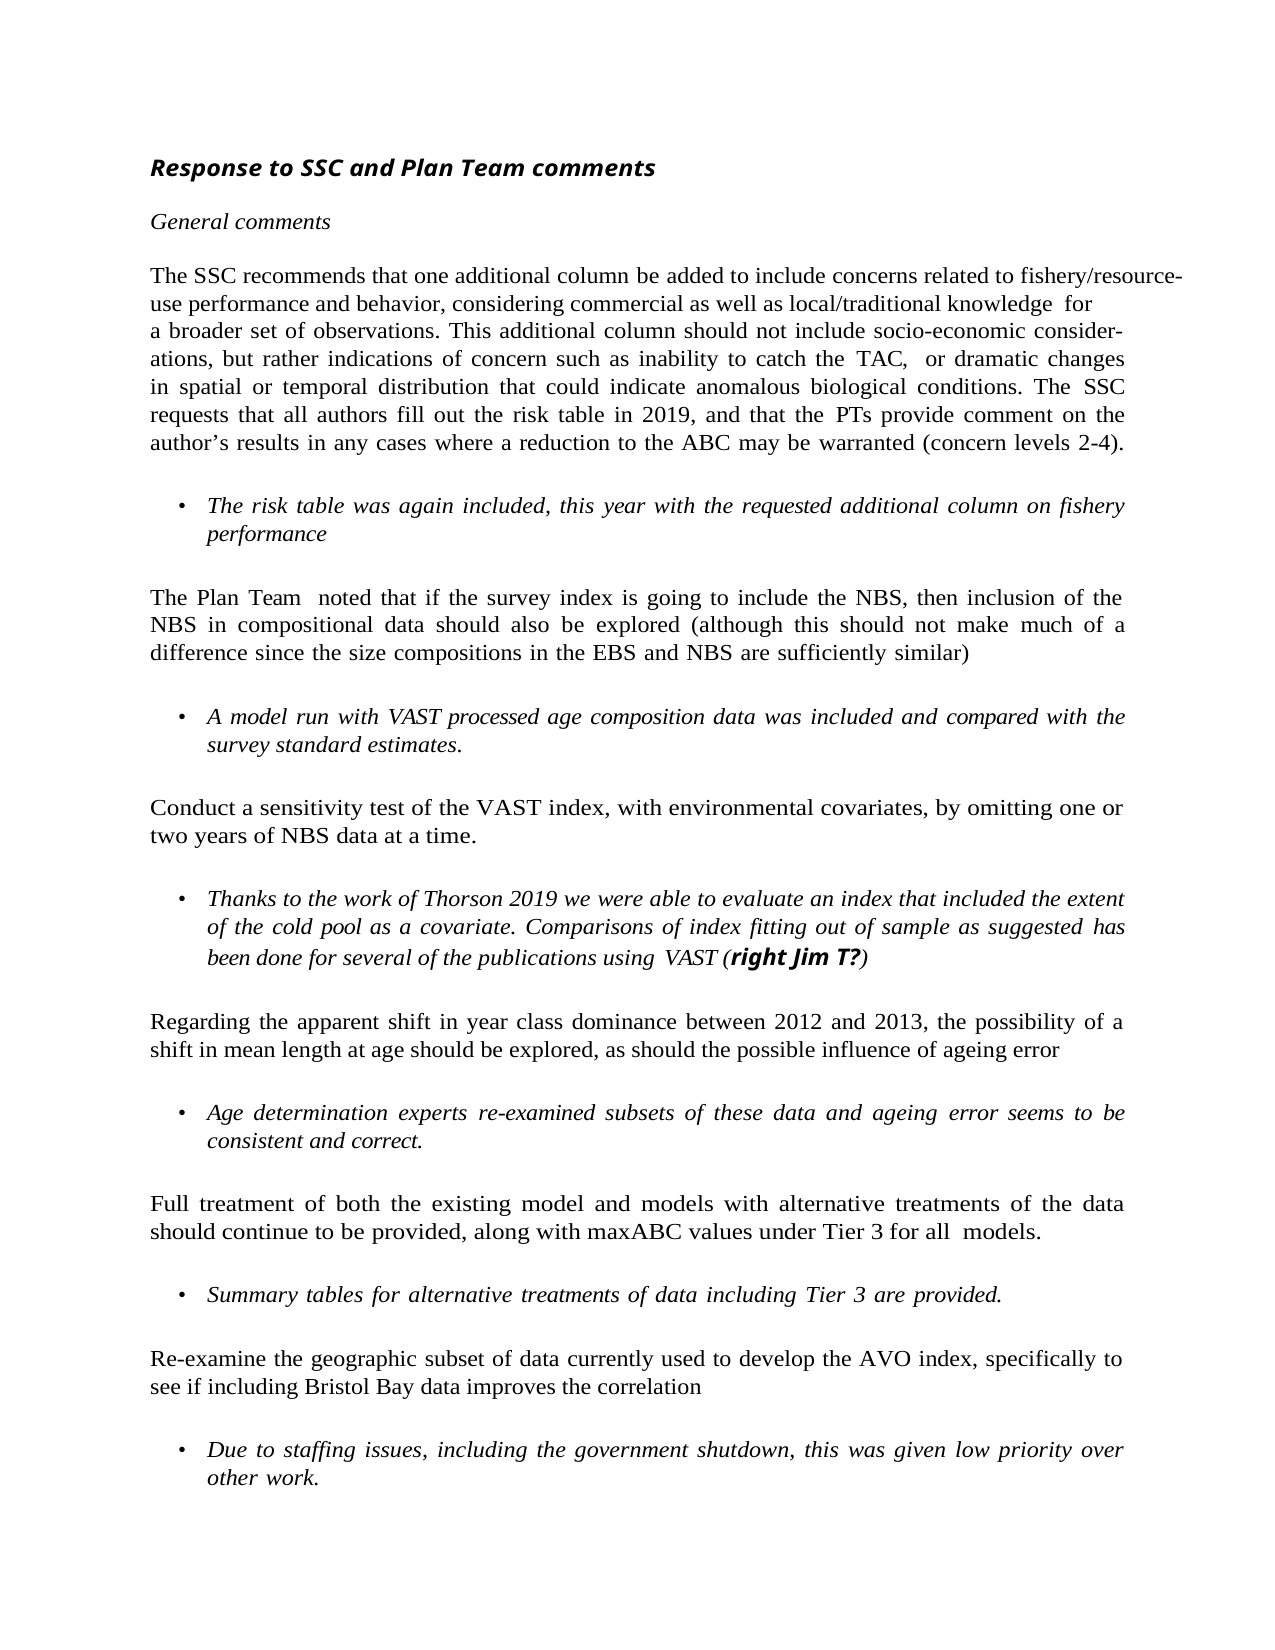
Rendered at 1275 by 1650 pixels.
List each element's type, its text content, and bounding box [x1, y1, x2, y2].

text Re-examine the geographic subset of data currently used to develop the AVO index, specifically to see if including Bristol Bay data improves the correlation [150, 1345, 1125, 1399]
text Conduct a sensitivity test of the VAST index, with environmental covariates, by omitting one or two years of NBS data at a time. [150, 794, 1125, 848]
text The Plan Team noted that if the survey index is going to include the NBS, then inclusion of the NBS in compositional data should also be explored (although this should not make much of a difference since the size compositions in the EBS and NBS are sufficiently similar) [150, 584, 1125, 666]
list Thanks to the work of Thorson 2019 we were able to evaluate an index that included the extent of the cold pool as a covariate. Comparisons of index fitting out of sample as suggested has been done for several of the publications using VAST (right Jim T?) [178, 885, 1125, 972]
text Full treatment of both the existing model and models with alternative treatments of the data should continue to be provided, along with maxABC values under Tier 3 for all models. [150, 1190, 1125, 1244]
list The risk table was again included, this year with the requested additional column on fishery performance [178, 492, 1125, 547]
text The SSC recommends that one additional column be added to include concerns related to fishery/resource- use performance and behavior, considering commercial as well as local/traditional knowledge for [150, 262, 1184, 316]
subtitle Response to SSC and Plan Team comments [150, 152, 1275, 183]
text a broader set of observations. This additional column should not include socio-economic consider- ations, but rather indications of concern such as inability to catch the TAC, or dramatic changes in spatial or temporal distribution that could indicate anomalous biological conditions. The SSC requests that all authors fill out the risk table in 2019, and that the PTs provide comment on the author’s results in any cases where a reduction to the ABC may be warranted (concern levels 2-4). [150, 318, 1125, 456]
list A model run with VAST processed age composition data was included and compared with the survey standard estimates. [178, 703, 1125, 757]
text Regarding the apparent shift in year class dominance between 2012 and 2013, the possibility of a shift in mean length at age should be explored, as should the possible influence of ageing error [150, 1008, 1125, 1062]
list Due to staffing issues, including the government shutdown, this was given low priority over other work. [178, 1436, 1125, 1490]
text General comments [150, 208, 1275, 235]
list Age determination experts re-examined subsets of these data and ageing error seems to be consistent and correct. [178, 1099, 1125, 1153]
list Summary tables for alternative treatments of data including Tier 3 are provided. [178, 1281, 1275, 1308]
